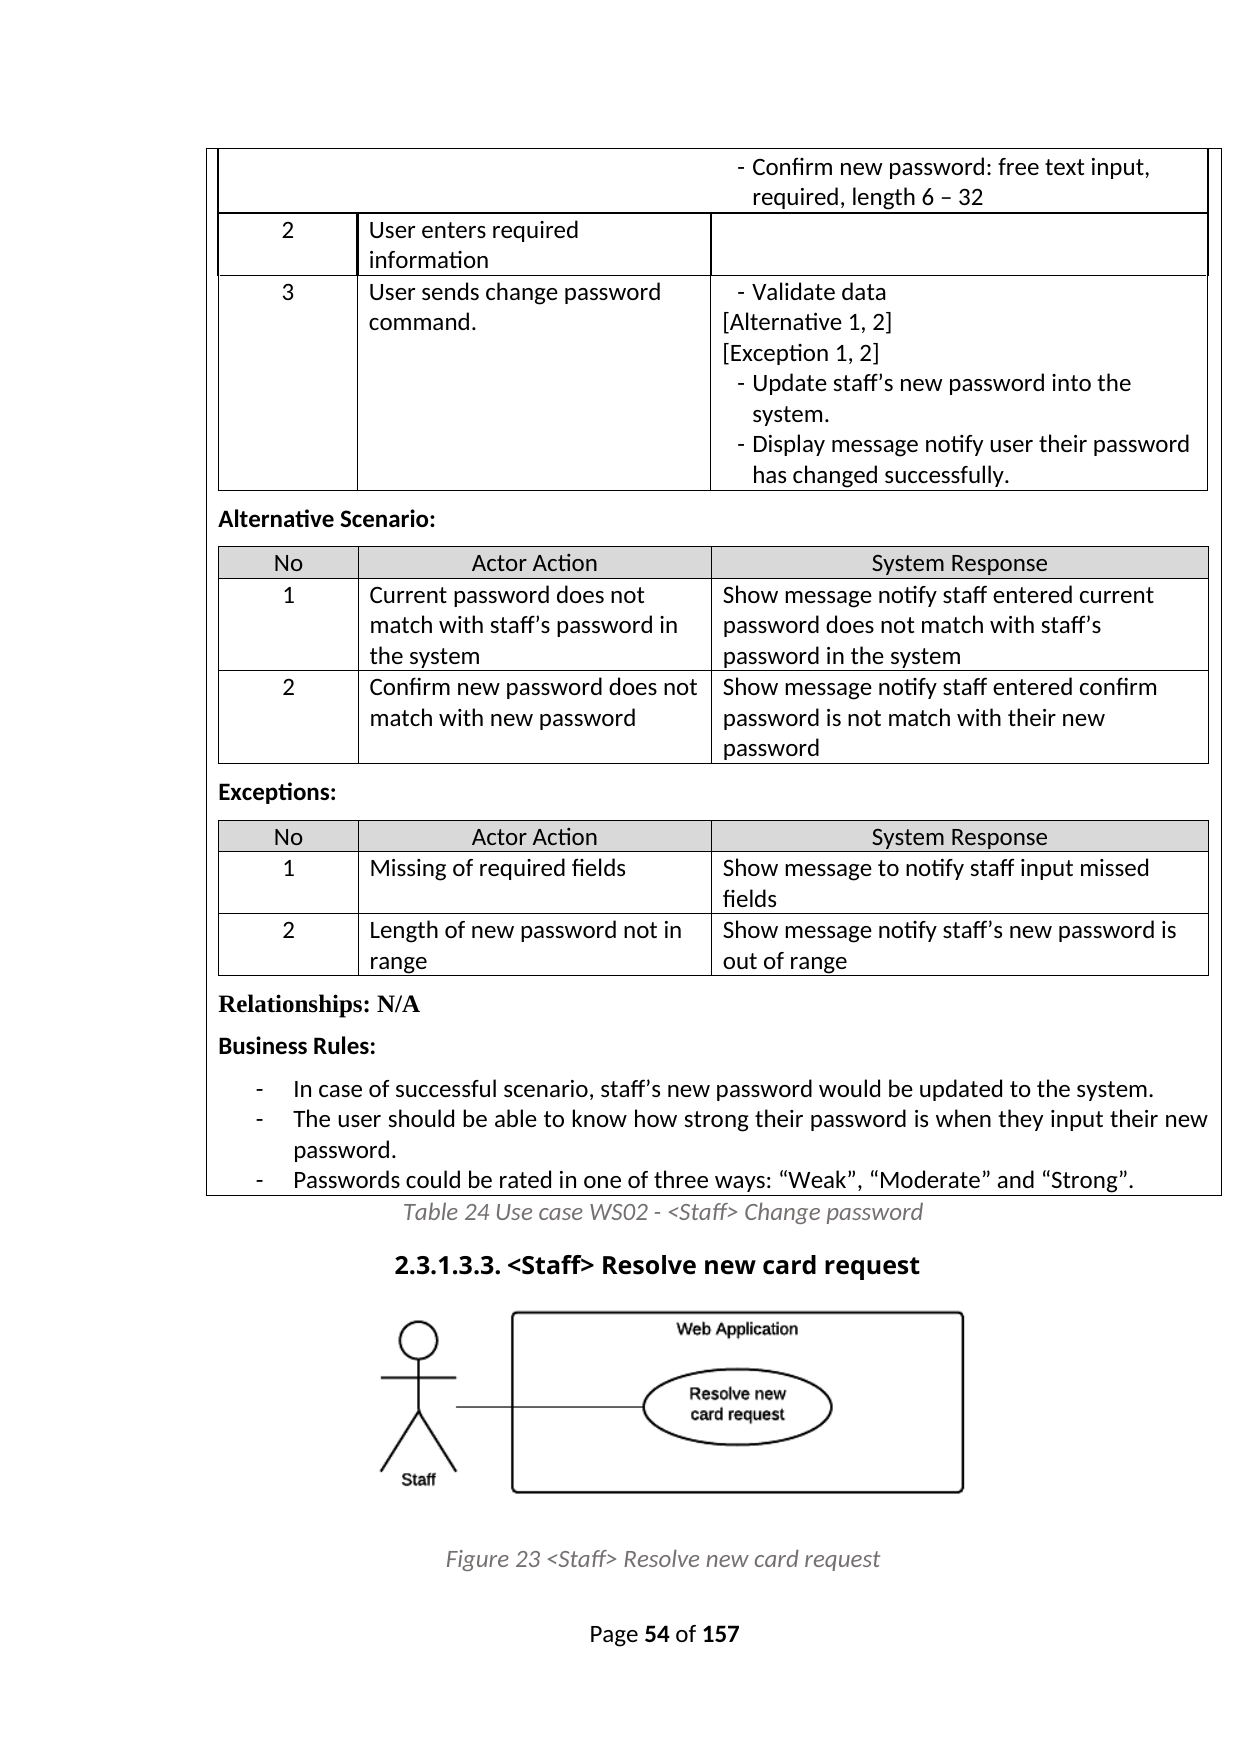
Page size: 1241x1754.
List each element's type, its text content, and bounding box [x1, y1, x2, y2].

subtitle <Staff> Resolve new card request [394, 1248, 1122, 1282]
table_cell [207, 149, 1221, 1195]
text Table 24 Use case WS02 - <Staff> Change password [207, 1196, 1122, 1227]
picture [341, 1284, 988, 1524]
